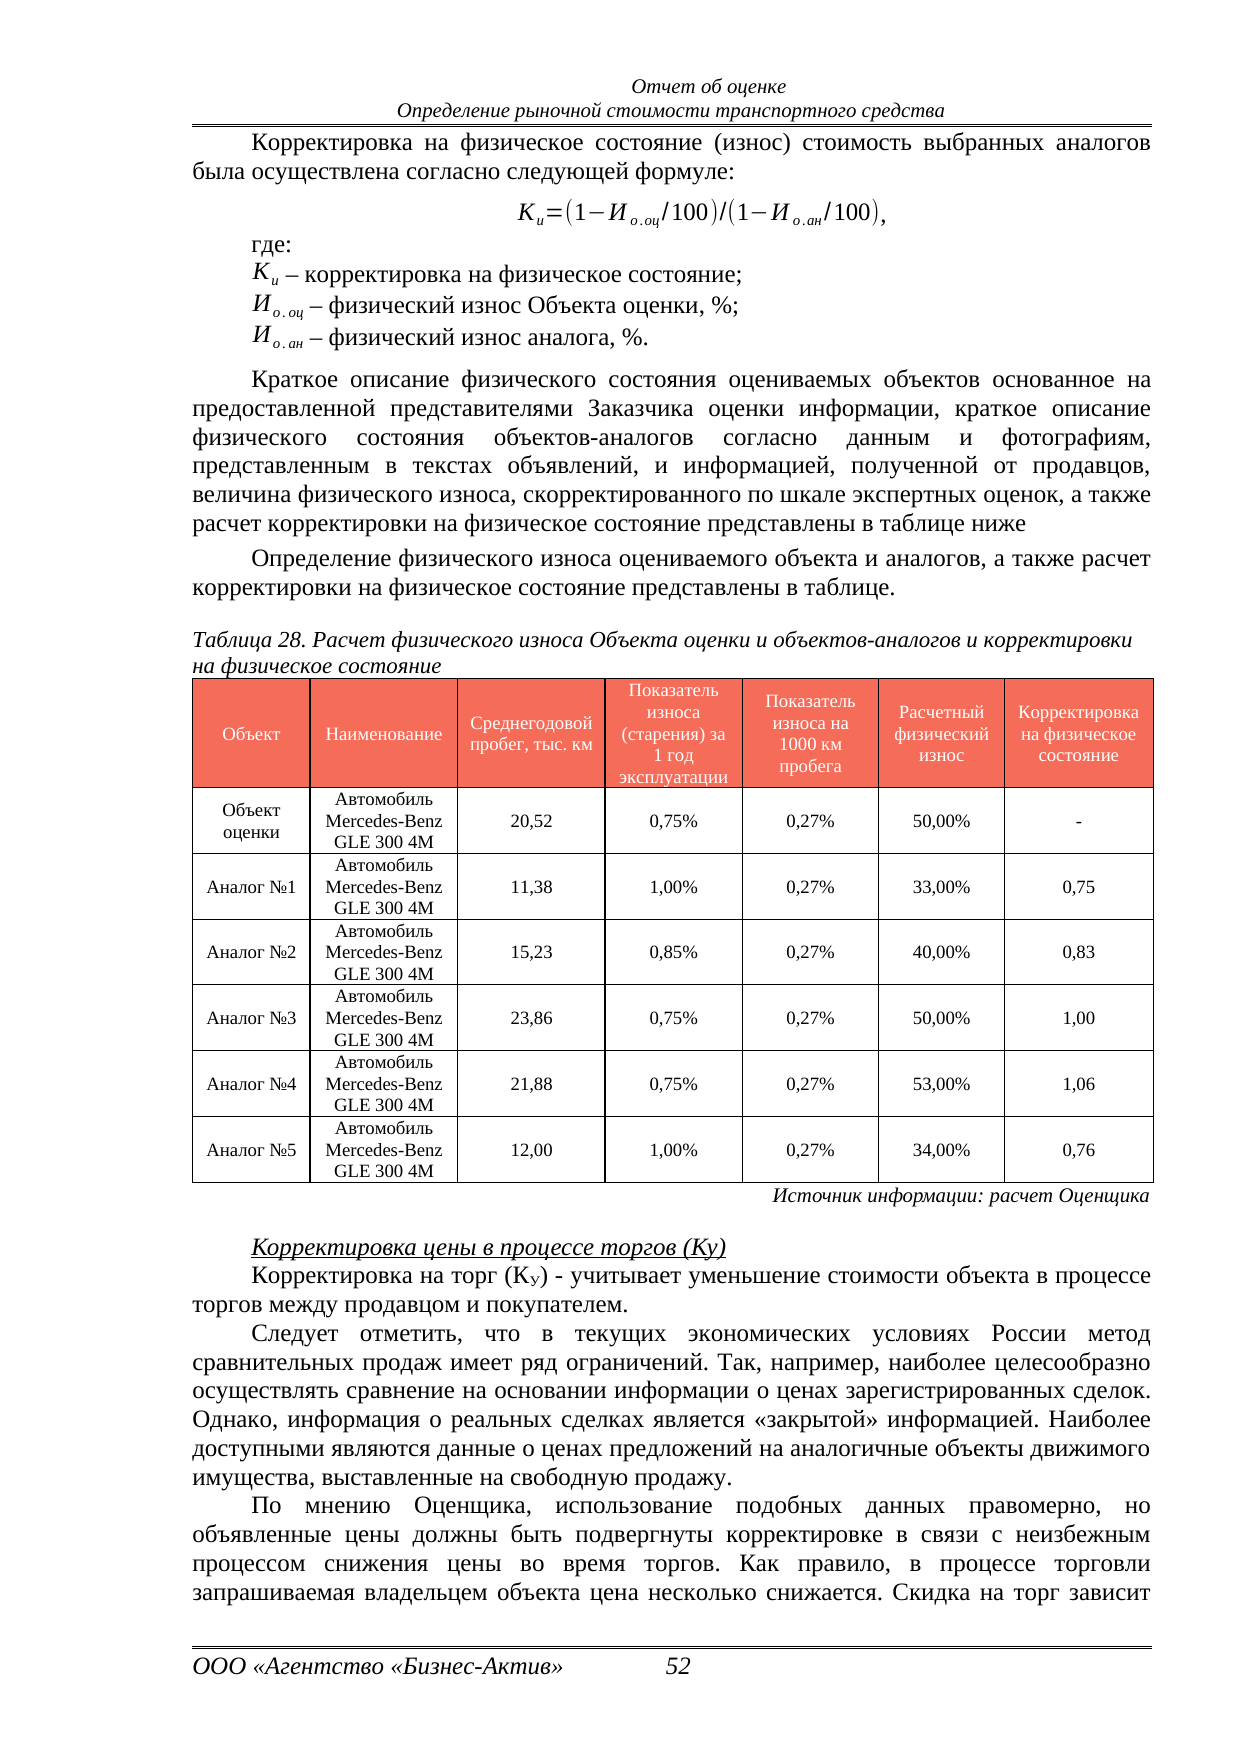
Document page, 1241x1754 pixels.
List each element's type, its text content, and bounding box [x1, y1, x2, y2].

table_cell Автомобиль Mercedes-Вenz GLE 300 4M [311, 1051, 457, 1116]
text – корректировка на физическое состояние; [192, 258, 1152, 289]
table_cell Аналог №4 [193, 1051, 309, 1116]
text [192, 1490, 1152, 1605]
table_cell 1,00% [606, 854, 742, 919]
text , [192, 197, 1152, 229]
table_cell 0,27% [743, 1051, 878, 1116]
text Корректировка на торг (КУ) - учитывает уменьшение стоимости объекта в процессе торгов между продавцом и покупателем. [192, 1260, 1152, 1318]
table_header Корректировка на физическое состояние [1005, 679, 1153, 787]
table_cell 21,88 [458, 1051, 604, 1116]
table_header Среднегодовой пробег, тыс. км [458, 679, 604, 787]
table_cell 0,75% [606, 985, 742, 1050]
text Таблица 28. Расчет физического износа Объекта оценки и объектов-аналогов и корректировки на физическое состояние [192, 626, 1152, 678]
table_cell Автомобиль Mercedes-Вenz GLE 300 4M [311, 854, 457, 919]
table_cell - [1005, 788, 1153, 853]
table_cell 0,75% [606, 1051, 742, 1116]
table_cell 0,83 [1005, 920, 1153, 984]
text – физический износ Объекта оценки, %; [192, 289, 1152, 321]
text где: [192, 229, 1152, 258]
table_header Расчетный физический износ [879, 679, 1004, 787]
table_cell 0,75 [1005, 854, 1153, 919]
table_cell 0,85% [606, 920, 742, 984]
table_cell 1,00 [1005, 985, 1153, 1050]
table_cell 33,00% [879, 854, 1004, 919]
table_cell 0,27% [743, 854, 878, 919]
table_cell 1,00% [606, 1117, 742, 1182]
text Корректировка цены в процессе торгов (Ку) [192, 1232, 1152, 1260]
table_cell Автомобиль Mercedes-Вenz GLE 300 4M [311, 985, 457, 1050]
table_cell 50,00% [879, 985, 1004, 1050]
text – физический износ аналога, %. [192, 321, 1152, 352]
table_cell Аналог №5 [193, 1117, 309, 1182]
text Определение физического износа оцениваемого объекта и аналогов, а также расчет корректировки на физическое состояние представлены в таблице. [192, 543, 1152, 601]
table_cell 20,52 [458, 788, 604, 853]
table_cell 0,27% [743, 920, 878, 984]
table_cell Автомобиль Mercedes-Вenz GLE 300 4M [311, 920, 457, 984]
table_cell 0,27% [743, 1117, 878, 1182]
table_cell 0,27% [743, 788, 878, 853]
table_cell 0,76 [1005, 1117, 1153, 1182]
text Источник информации: расчет Оценщика [192, 1183, 1152, 1207]
table_cell Автомобиль Mercedes-Вenz GLE 300 4M [311, 1117, 457, 1182]
table_cell 12,00 [458, 1117, 604, 1182]
table_cell 34,00% [879, 1117, 1004, 1182]
table_header Наименование [311, 679, 457, 787]
table_cell 23,86 [458, 985, 604, 1050]
table_header Показатель износа (старения) за 1 год эксплуатации [606, 679, 742, 787]
table_cell 0,27% [743, 985, 878, 1050]
table_cell 11,38 [458, 854, 604, 919]
text Корректировка на физическое состояние (износ) стоимость выбранных аналогов была осуществлена согласно следующей формуле: [192, 127, 1152, 184]
table_cell Аналог №1 [193, 854, 309, 919]
table_cell 50,00% [879, 788, 1004, 853]
table_cell Объект оценки [193, 788, 309, 853]
table_cell Аналог №2 [193, 920, 309, 984]
table_cell 40,00% [879, 920, 1004, 984]
table_cell 15,23 [458, 920, 604, 984]
table_header Объект [193, 679, 309, 787]
text Следует отметить, что в текущих экономических условиях России метод сравнительных продаж имеет ряд ограничений. Так, например, наиболее целесообразно осуществлять сравнение на основании информации о ценах зарегистрированных сделок. Однако, информация о реальных сделках является «закрытой» информацией. Наиболее доступными являются данные о ценах предложений на аналогичные объекты движимого имущества, выставленные на свободную продажу. [192, 1318, 1152, 1490]
table_cell 53,00% [879, 1051, 1004, 1116]
table_cell 0,75% [606, 788, 742, 853]
table_cell Автомобиль Mercedes-Вenz GLE 300 4M [311, 788, 457, 853]
table_header Показатель износа на 1000 км пробега [743, 679, 878, 787]
text Краткое описание физического состояния оцениваемых объектов основанное на предоставленной представителями Заказчика оценки информации, краткое описание физического состояния объектов-аналогов согласно данным и фотографиям, представленным в текстах объявлений, и информацией, полученной от продавцов, величина физического износа, скорректированного по шкале экспертных оценок, а также расчет корректировки на физическое состояние представлены в таблице ниже [192, 364, 1152, 537]
table_cell Аналог №3 [193, 985, 309, 1050]
table_cell 1,06 [1005, 1051, 1153, 1116]
